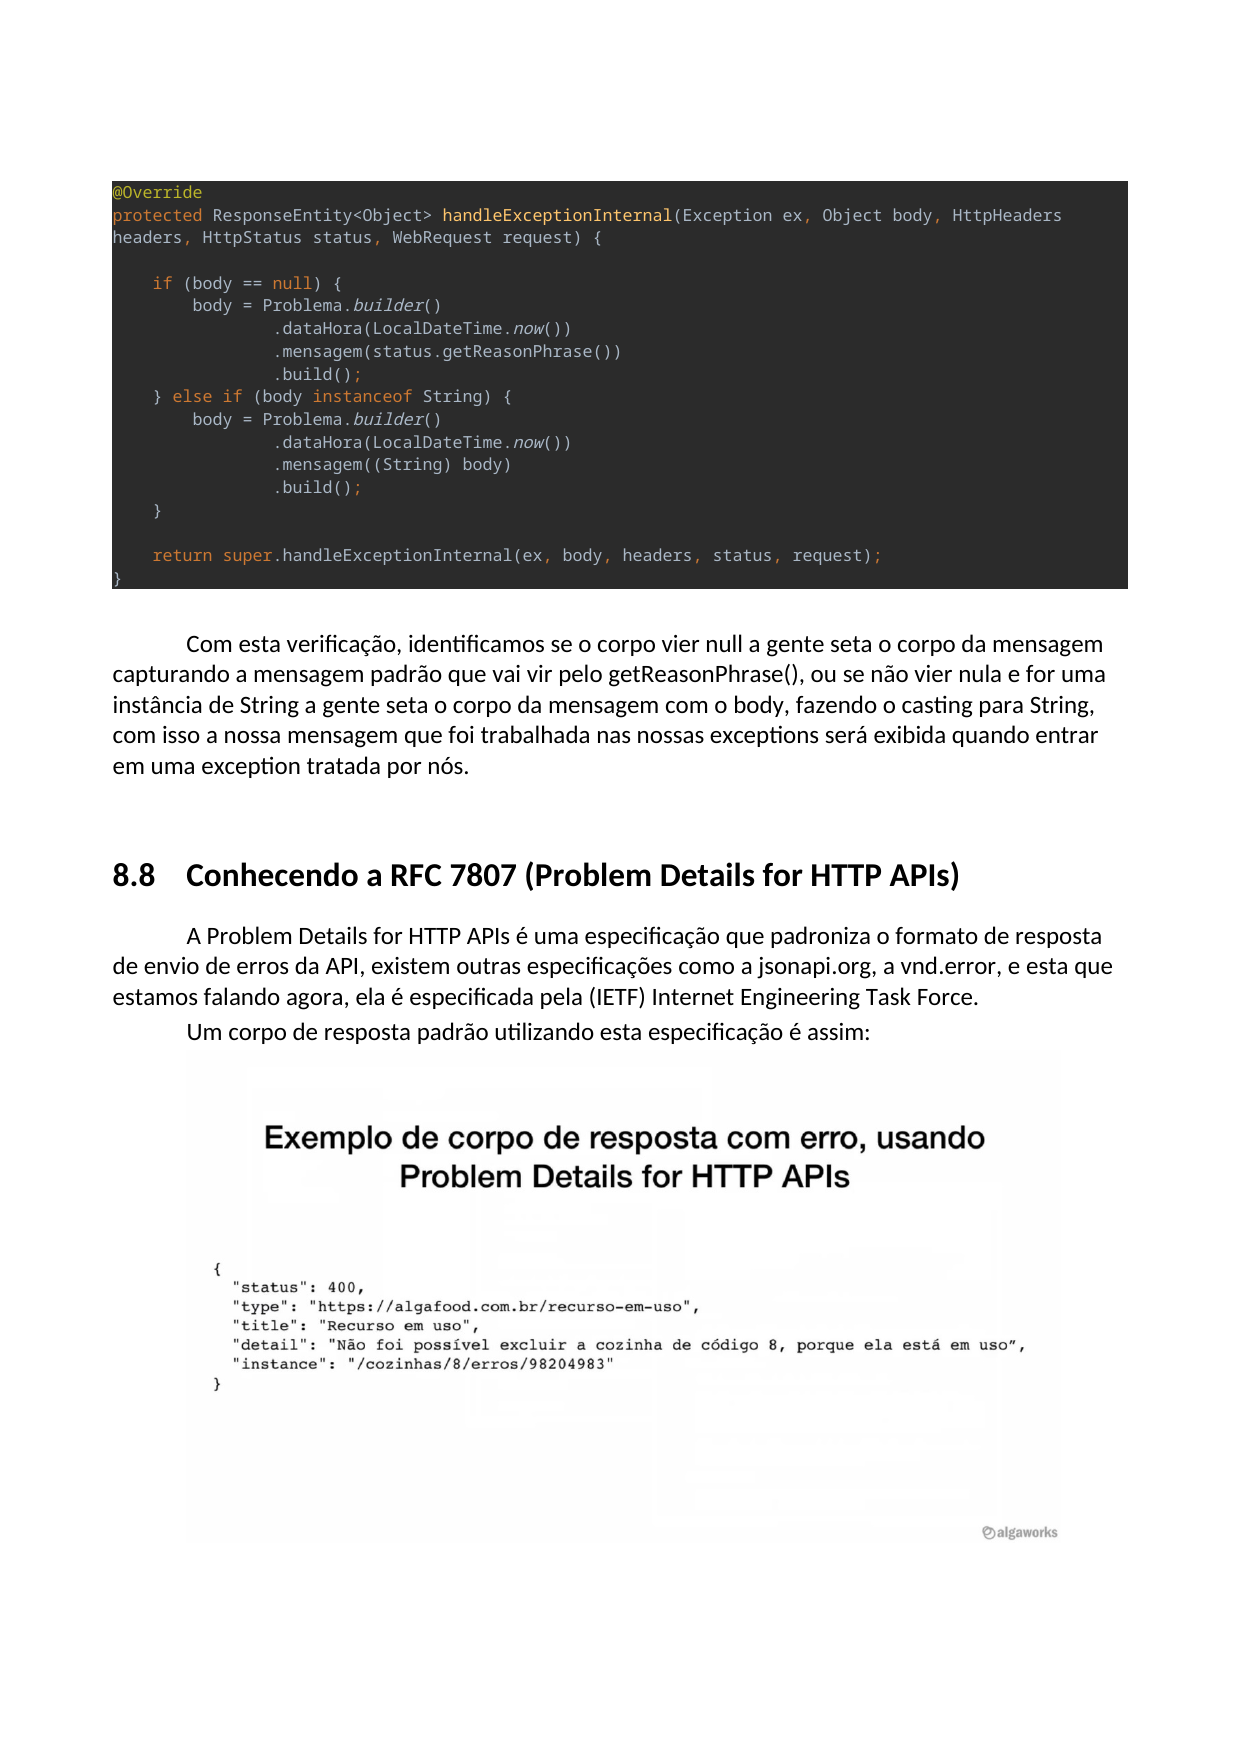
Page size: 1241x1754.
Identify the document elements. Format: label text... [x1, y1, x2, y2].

text @Override protected ResponseEntity<Object> handleExceptionInternal(Exception ex, Object body, HttpHeaders headers, HttpStatus status, WebRequest request) { if (body == null) { body = Problema.builder() .dataHora(LocalDateTime.now()) .mensagem(status.getReasonPhrase()) .build(); } else if (body instanceof String) { body = Problema.builder() .dataHora(LocalDateTime.now()) .mensagem((String) body) .build(); } return super.handleExceptionInternal(ex, body, headers, status, request); } [112, 181, 1128, 589]
picture [186, 1050, 1062, 1543]
text Com esta verificação, identificamos se o corpo vier null a gente seta o corpo da mensagem capturando a mensagem padrão que vai vir pelo getReasonPhrase(), ou se não vier nula e for uma instância de String a gente seta o corpo da mensagem com o body, fazendo o casting para String, com isso a nossa mensagem que foi trabalhada nas nossas exceptions será exibida quando entrar em uma exception tratada por nós. [112, 628, 1128, 781]
text Um corpo de resposta padrão utilizando esta especificação é assim: [112, 1016, 1128, 1046]
text A Problem Details for HTTP APIs é uma especificação que padroniza o formato de resposta de envio de erros da API, existem outras especificações como a jsonapi.org, a vnd.error, e esta que estamos falando agora, ela é especificada pela (IETF) Internet Engineering Task Force. [112, 920, 1128, 1012]
subtitle Conhecendo a RFC 7807 (Problem Details for HTTP APIs) [112, 854, 1128, 895]
